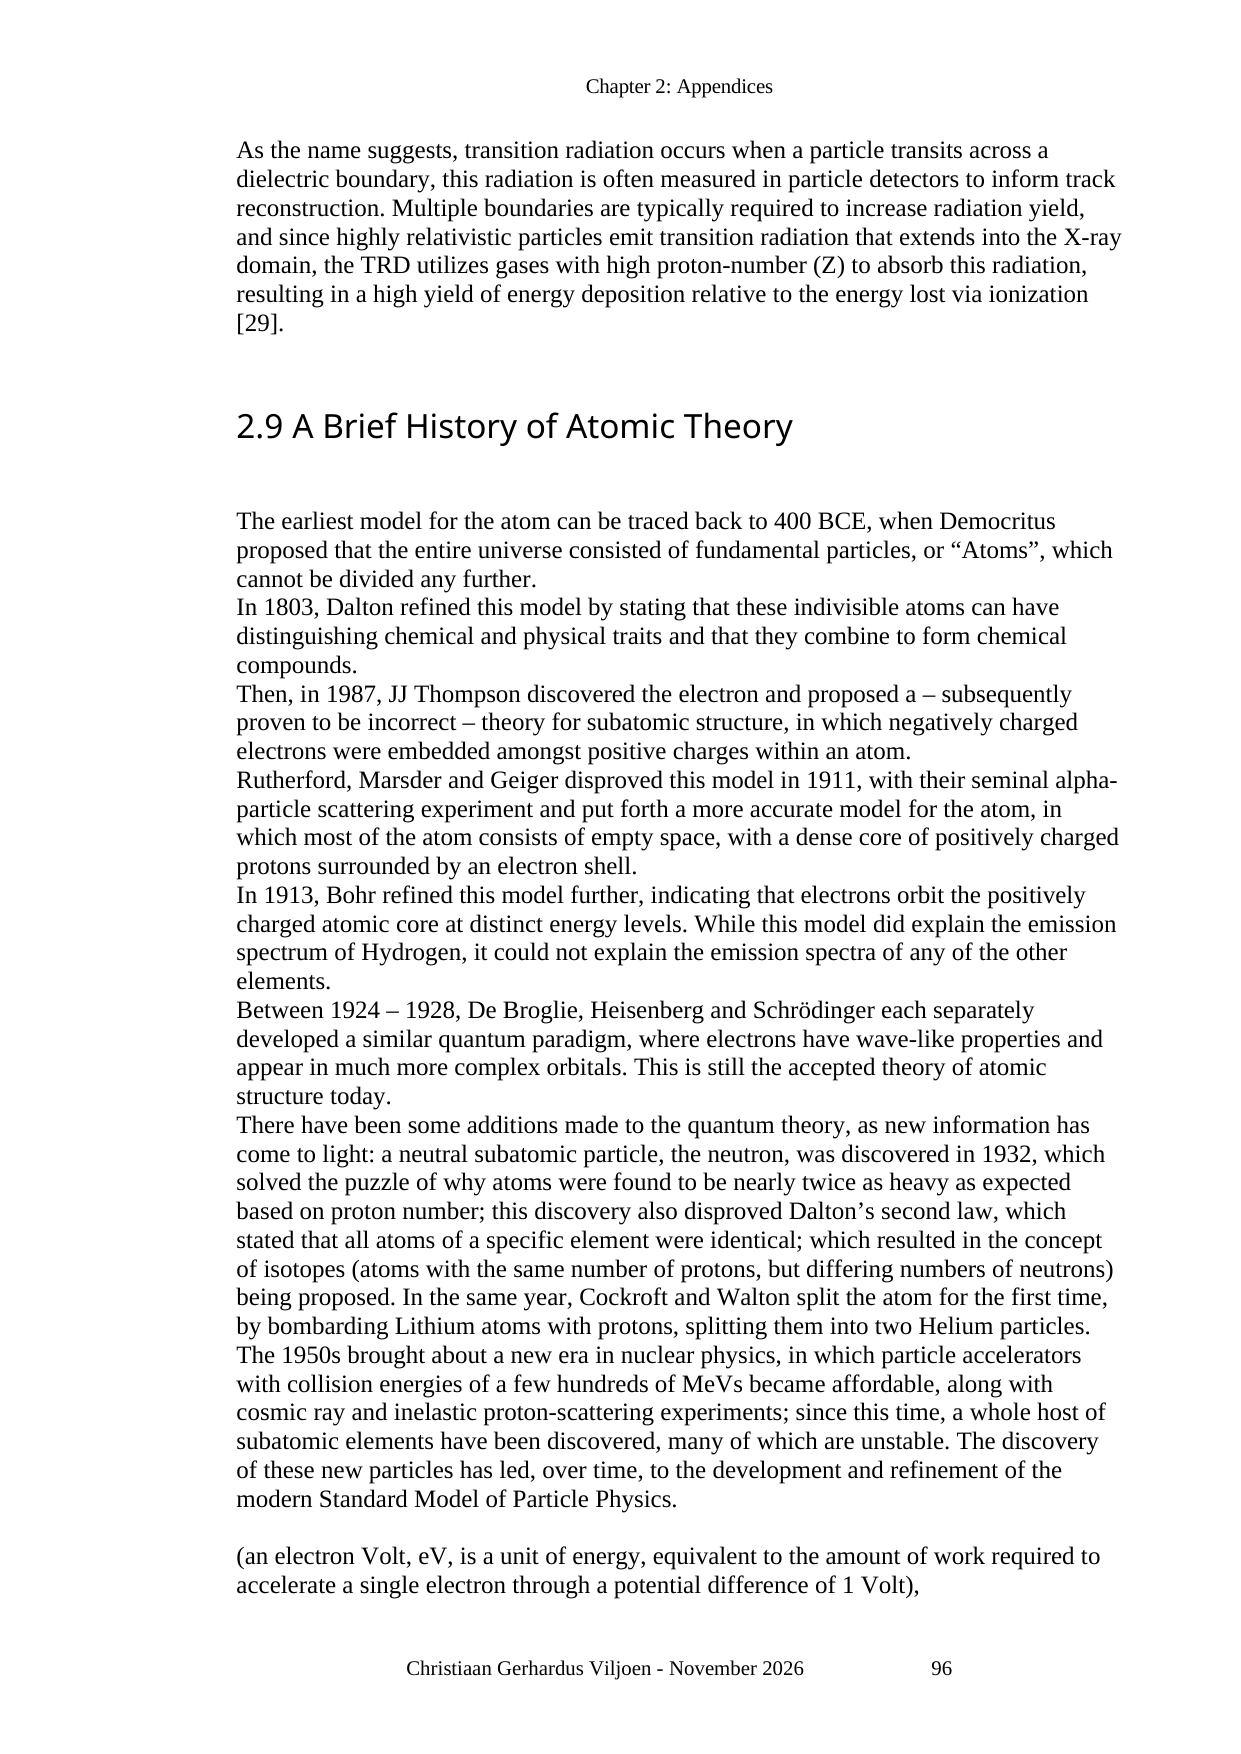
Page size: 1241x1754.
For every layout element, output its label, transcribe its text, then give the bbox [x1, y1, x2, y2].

text There have been some additions made to the quantum theory, as new information has come to light: a neutral subatomic particle, the neutron, was discovered in 1932, which solved the puzzle of why atoms were found to be nearly twice as heavy as expected based on proton number; this discovery also disproved Dalton’s second law, which stated that all atoms of a specific element were identical; which resulted in the concept of isotopes (atoms with the same number of protons, but differing numbers of neutrons) being proposed. In the same year, Cockroft and Walton split the atom for the first time, by bombarding Lithium atoms with protons, splitting them into two Helium particles. [236, 1110, 1122, 1340]
text In 1913, Bohr refined this model further, indicating that electrons orbit the positively charged atomic core at distinct energy levels. While this model did explain the emission spectrum of Hydrogen, it could not explain the emission spectra of any of the other elements. [236, 880, 1122, 995]
text The earliest model for the atom can be traced back to 400 BCE, when Democritus proposed that the entire universe consisted of fundamental particles, or “Atoms”, which cannot be divided any further. [236, 506, 1122, 592]
text As the name suggests, transition radiation occurs when a particle transits across a dielectric boundary, this radiation is often measured in particle detectors to inform track reconstruction. Multiple boundaries are typically required to increase radiation yield, and since highly relativistic particles emit transition radiation that extends into the X-ray domain, the TRD utilizes gases with high proton-number (Z) to absorb this radiation, resulting in a high yield of energy deposition relative to the energy lost via ionization . [236, 135, 1122, 337]
text (an electron Volt, eV, is a unit of energy, equivalent to the amount of work required to accelerate a single electron through a potential difference of 1 Volt), [236, 1541, 1122, 1599]
text Then, in 1987, JJ Thompson discovered the electron and proposed a – subsequently proven to be incorrect – theory for subatomic structure, in which negatively charged electrons were embedded amongst positive charges within an atom. [236, 679, 1122, 765]
text The 1950s brought about a new era in nuclear physics, in which particle accelerators with collision energies of a few hundreds of MeVs became affordable, along with cosmic ray and inelastic proton-scattering experiments; since this time, a whole host of subatomic elements have been discovered, many of which are unstable. The discovery of these new particles has led, over time, to the development and refinement of the modern Standard Model of Particle Physics. [236, 1340, 1122, 1512]
subtitle A Brief History of Atomic Theory [236, 403, 1122, 448]
text In 1803, Dalton refined this model by stating that these indivisible atoms can have distinguishing chemical and physical traits and that they combine to form chemical compounds. [236, 592, 1122, 679]
text Rutherford, Marsder and Geiger disproved this model in 1911, with their seminal alpha-particle scattering experiment and put forth a more accurate model for the atom, in which most of the atom consists of empty space, with a dense core of positively charged protons surrounded by an electron shell. [236, 765, 1122, 880]
text Between 1924 – 1928, De Broglie, Heisenberg and Schrödinger each separately developed a similar quantum paradigm, where electrons have wave-like properties and appear in much more complex orbitals. This is still the accepted theory of atomic structure today. [236, 995, 1122, 1110]
